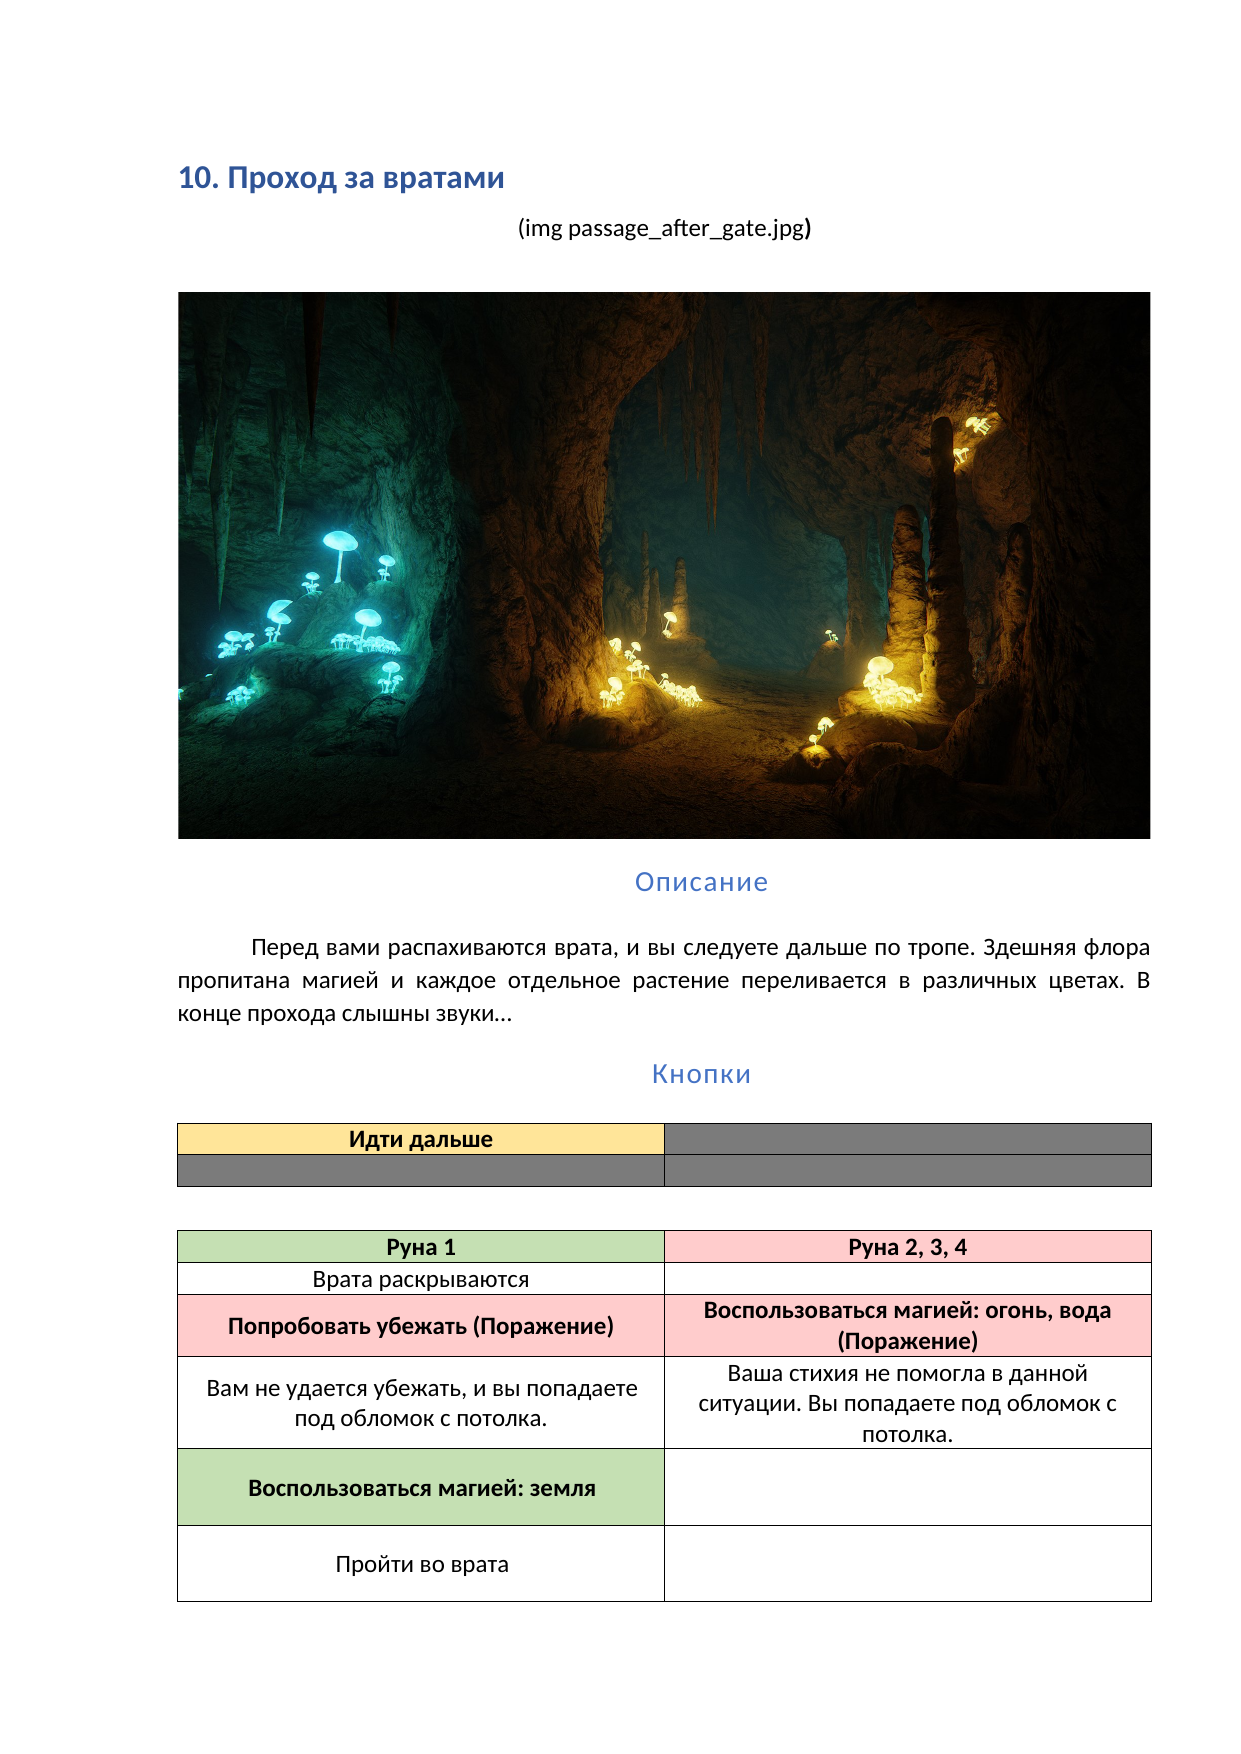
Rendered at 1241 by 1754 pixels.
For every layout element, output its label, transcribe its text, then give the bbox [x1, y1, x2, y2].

subtitle Кнопки [177, 1055, 1152, 1090]
table_cell Вам не удается убежать, и вы попадаете под обломок с потолка. [178, 1357, 664, 1448]
table_header Руна 1 [178, 1231, 664, 1262]
table_header [665, 1124, 1151, 1154]
text Перед вами распахиваются врата, и вы следуете дальше по тропе. Здешняя флора пропитана магией и каждое отдельное растение переливается в различных цветах. В конце прохода слышны звуки… [177, 931, 1152, 1027]
subtitle Проход за вратами [177, 156, 1152, 196]
table_cell [665, 1526, 1151, 1601]
table_cell Пройти во врата [178, 1526, 664, 1601]
picture [178, 292, 1151, 839]
table_cell Воспользоваться магией: огонь, вода (Поражение) [665, 1295, 1151, 1356]
table_cell Ваша стихия не помогла в данной ситуации. Вы попадаете под обломок с потолка. [665, 1357, 1151, 1448]
table_cell [665, 1449, 1151, 1525]
table_cell Врата раскрываются [178, 1263, 664, 1293]
table_header Идти дальше [178, 1124, 664, 1154]
text (img passage_after_gate.jpg) [177, 212, 1152, 243]
table_cell [665, 1263, 1151, 1293]
table_cell [178, 1155, 664, 1186]
subtitle Описание [177, 863, 1152, 899]
table_cell Попробовать убежать (Поражение) [178, 1295, 664, 1356]
table_cell [665, 1155, 1151, 1186]
table_header Руна 2, 3, 4 [665, 1231, 1151, 1262]
table_cell Воспользоваться магией: земля [178, 1449, 664, 1525]
